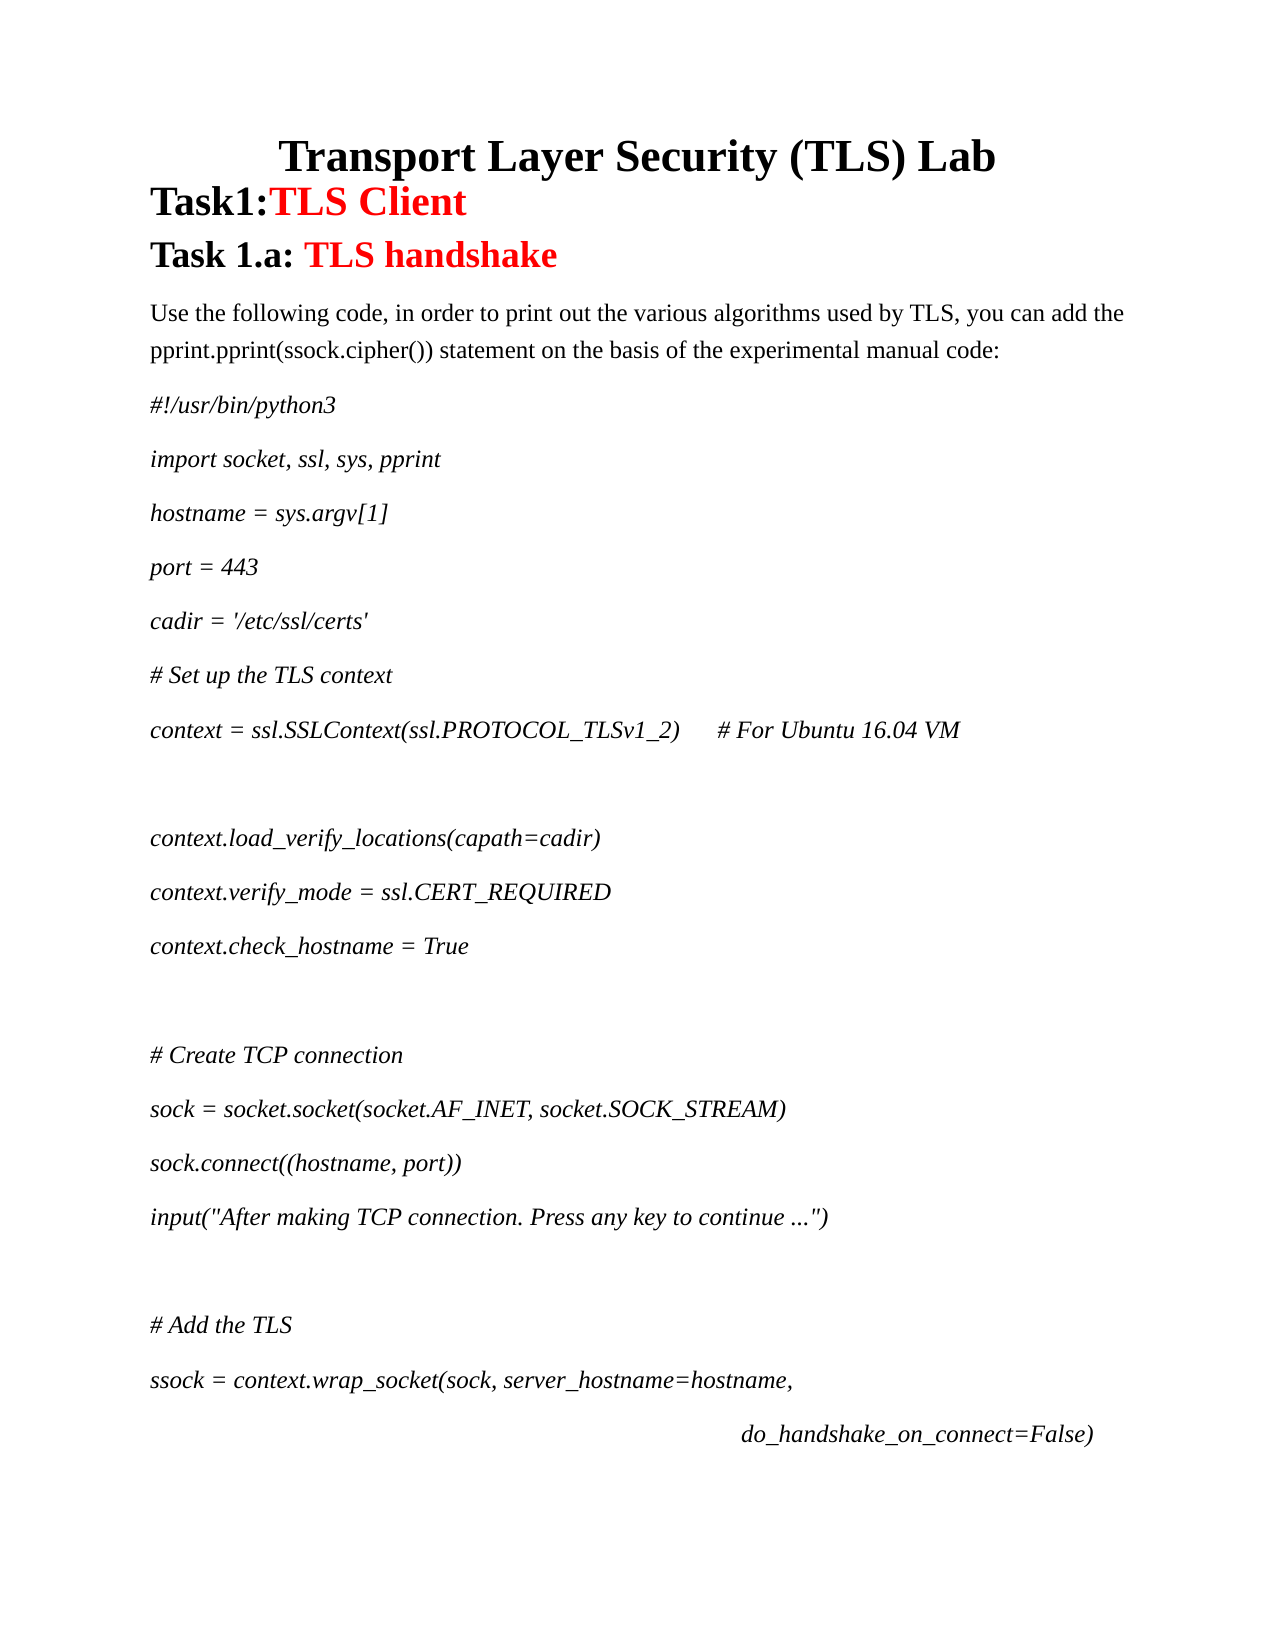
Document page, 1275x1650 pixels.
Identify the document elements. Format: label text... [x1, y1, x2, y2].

text do_handshake_on_connect=False) [150, 1412, 1125, 1450]
text Transport Layer Security (TLS) Lab [899, 150, 1125, 177]
text # Add the TLS [150, 1304, 1125, 1341]
text # Create TCP connection [150, 1033, 1125, 1071]
text port = 443 [150, 546, 1125, 583]
text Transport Layer Security (TLS) Lab [797, 150, 898, 177]
text Task1:TLS Client [150, 194, 1125, 221]
text Transport Layer Security (TLS) Lab [551, 150, 764, 177]
text ssock = context.wrap_socket(sock, server_hostname=hostname, [150, 1358, 1125, 1396]
text hostname = sys.argv[1] [150, 491, 1125, 529]
text #!/usr/bin/python3 [150, 383, 1125, 421]
text Transport Layer Security (TLS) Lab [150, 150, 395, 177]
text context.load_verify_locations(capath=cadir) [150, 816, 1125, 854]
text sock = socket.socket(socket.AF_INET, socket.SOCK_STREAM) [150, 1087, 1125, 1125]
text sock.connect((hostname, port)) [150, 1141, 1125, 1179]
text input("After making TCP connection. Press any key to continue ...") [150, 1196, 1125, 1233]
text context.check_hostname = True [150, 925, 1125, 962]
text import socket, ssl, sys, pprint [150, 437, 1125, 475]
text context.verify_mode = ssl.CERT_REQUIRED [150, 871, 1125, 908]
text Use the following code, in order to print out the various algorithms used by TLS, you can add the pprint.pprint(ssock.cipher()) statement on the basis of the experimental manual code: [150, 291, 1125, 366]
text # Set up the TLS context [150, 654, 1125, 691]
text cadir = '/etc/ssl/certs' [150, 600, 1125, 637]
text context = ssl.SSLContext(ssl.PROTOCOL_TLSv1_2) # For Ubuntu 16.04 VM [150, 708, 1125, 746]
text Task 1.a: TLS handshake [150, 237, 1125, 275]
text Transport Layer Security (TLS) Lab [401, 150, 550, 177]
